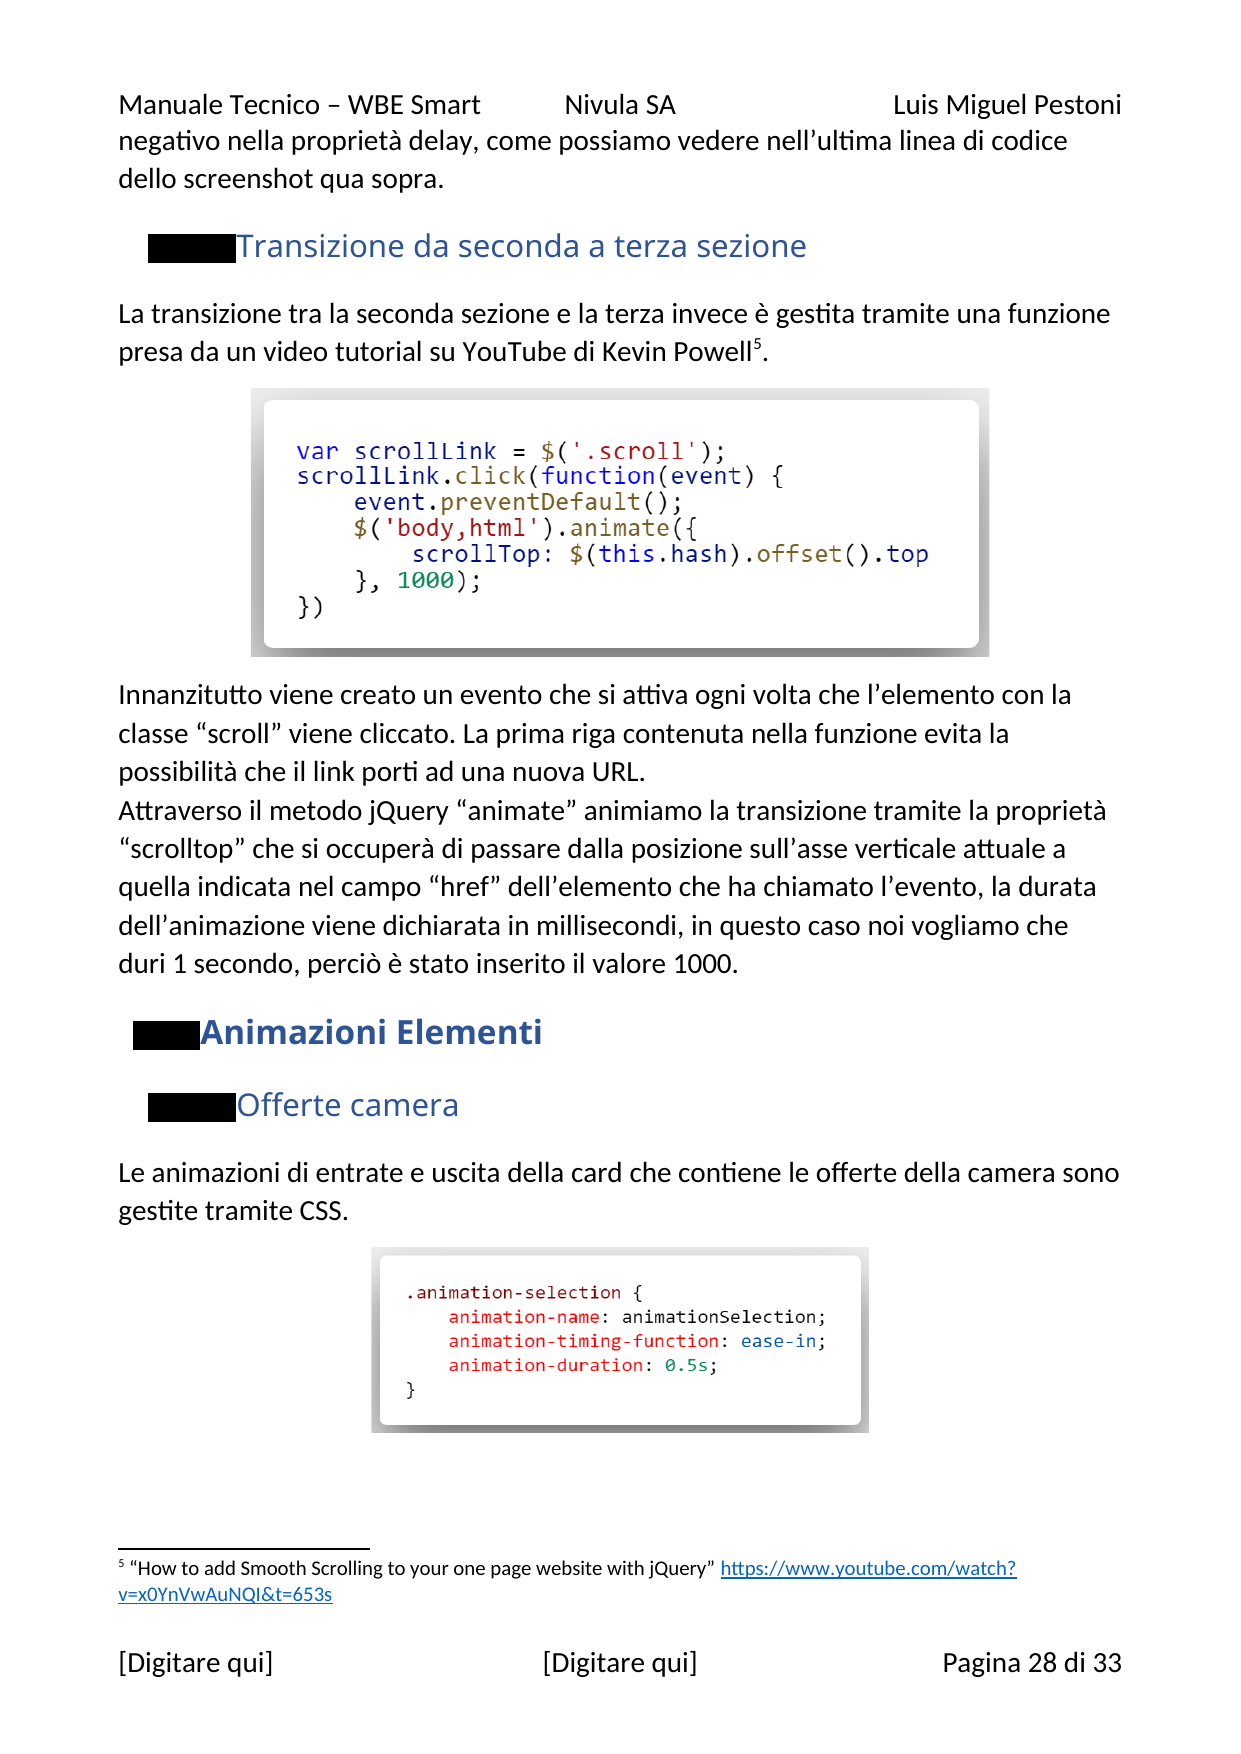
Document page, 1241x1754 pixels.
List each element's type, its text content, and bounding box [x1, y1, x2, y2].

text Le animazioni di entrate e uscita della card che contiene le offerte della camera sono gestite tramite CSS. [118, 1154, 1122, 1228]
picture [250, 388, 990, 657]
text La transizione tra la seconda sezione e la terza invece è gestita tramite una funzione presa da un video tutorial su YouTube di Kevin Powell. [118, 295, 1122, 369]
text Innanzitutto viene creato un evento che si attiva ogni volta che l’elemento con la classe “scroll” viene cliccato. La prima riga contenuta nella funzione evita la possibilità che il link porti ad una nuova URL. Attraverso il metodo jQuery “animate” animiamo la transizione tramite la proprietà “scrolltop” che si occuperà di passare dalla posizione sull’asse verticale attuale a quella indicata nel campo “href” dell’elemento che ha chiamato l’evento, la durata dell’animazione viene dichiarata in millisecondi, in questo caso noi vogliamo che duri 1 secondo, perciò è stato inserito il valore 1000. [118, 676, 1122, 981]
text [118, 122, 1122, 196]
subtitle Animazioni Elementi [133, 1009, 1122, 1054]
subtitle Transizione da seconda a terza sezione [148, 224, 1122, 266]
subtitle Offerte camera [148, 1083, 1122, 1125]
picture [371, 1247, 869, 1433]
